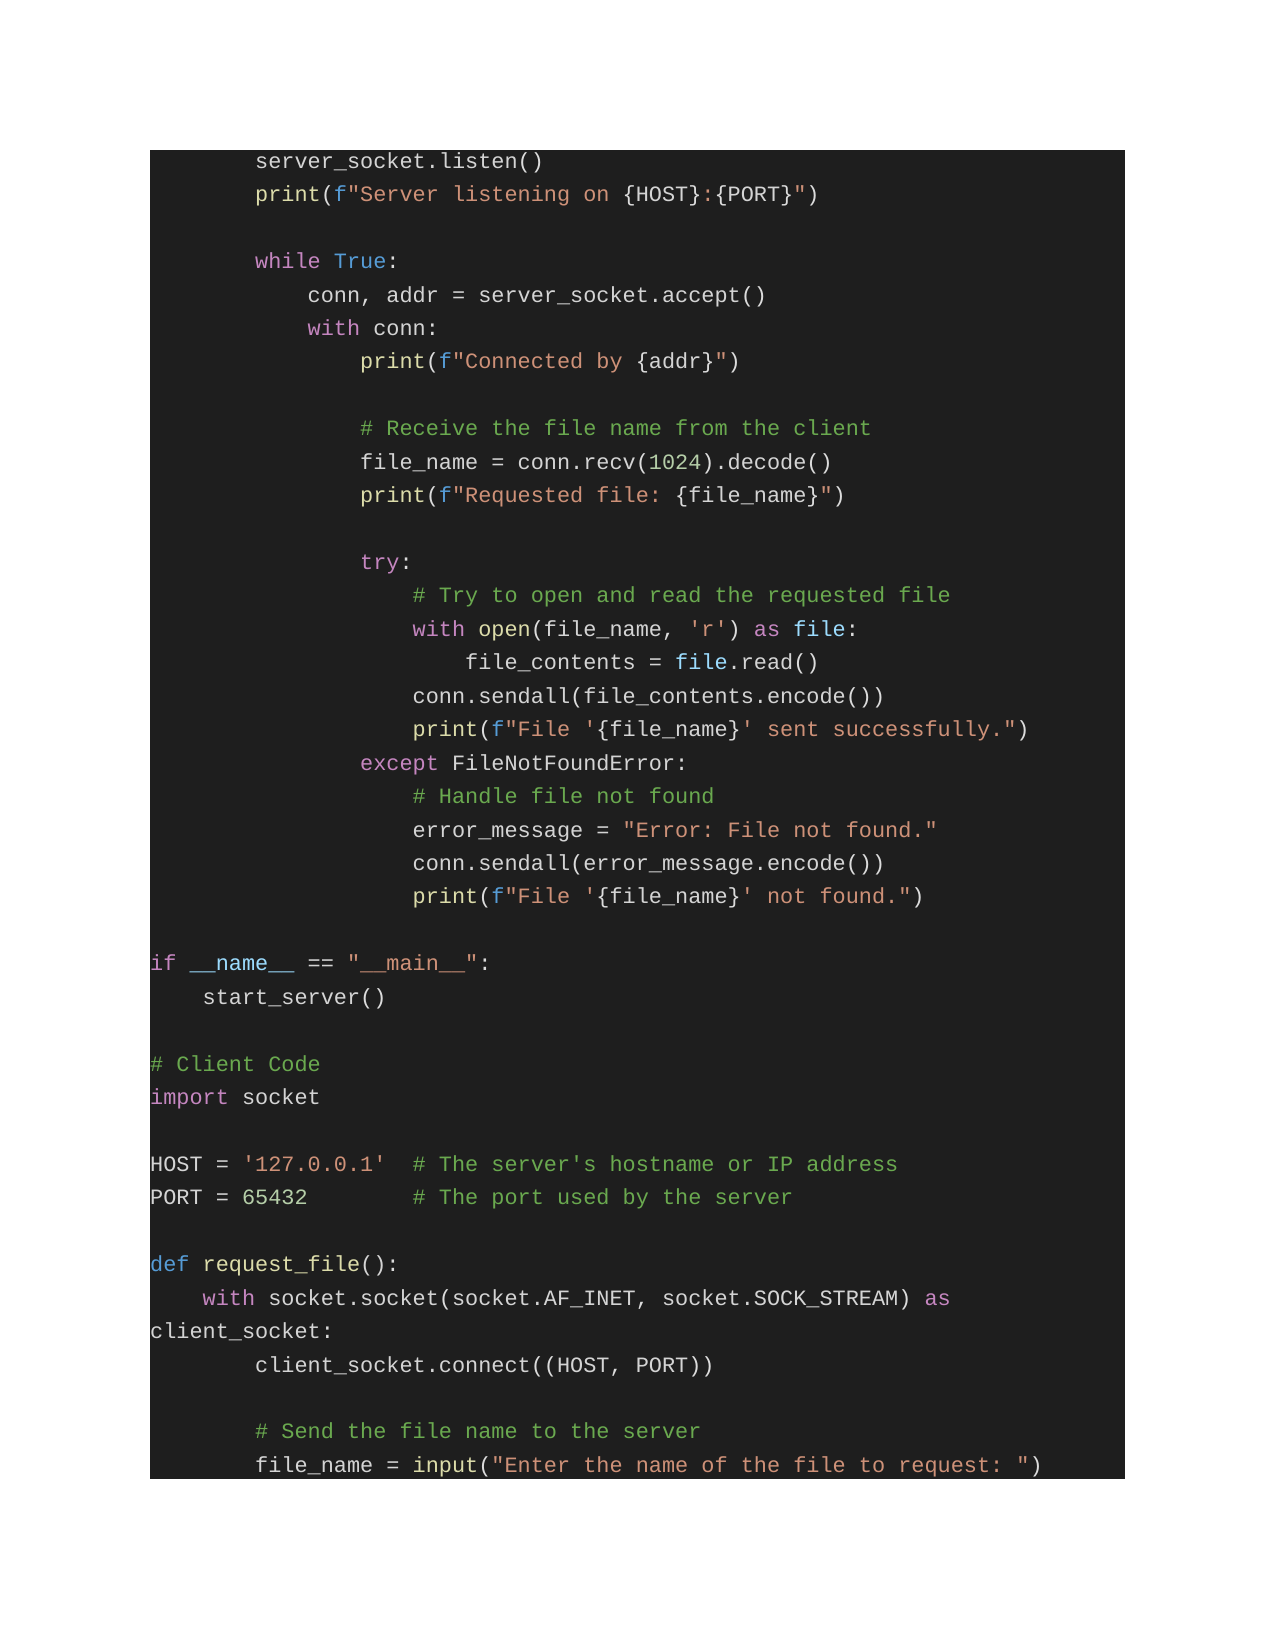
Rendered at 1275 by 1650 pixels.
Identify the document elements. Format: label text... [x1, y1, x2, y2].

text error_message = "Error: File not found." [150, 819, 1125, 843]
text print(f"Connected by {addr}") [150, 351, 1125, 375]
text start_server() [150, 986, 1125, 1011]
text file_name = input("Enter the name of the file to request: ") [150, 1454, 1125, 1479]
text import socket [150, 1086, 1125, 1111]
text print(f"File '{file_name}' sent successfully.") [150, 718, 1125, 743]
text print(f"File '{file_name}' not found.") [150, 886, 1125, 910]
text file_name = conn.recv(1024).decode() [150, 451, 1125, 476]
text # Send the file name to the server [150, 1421, 1125, 1445]
text with socket.socket(socket.AF_INET, socket.SOCK_STREAM) as client_socket: [150, 1287, 1125, 1345]
text except FileNotFoundError: [150, 752, 1125, 777]
text # Receive the file name from the client [150, 417, 1125, 442]
text while True: [150, 250, 1125, 275]
text # Handle file not found [150, 785, 1125, 810]
text print(f"Server listening on {HOST}:{PORT}") [150, 183, 1125, 208]
text # Try to open and read the requested file [150, 585, 1125, 609]
text HOST = '127.0.0.1' # The server's hostname or IP address [150, 1153, 1125, 1178]
text server_socket.listen() [150, 150, 1125, 175]
text if __name__ == "__main__": [150, 952, 1125, 977]
text file_contents = file.read() [150, 652, 1125, 676]
text conn.sendall(file_contents.encode()) [150, 685, 1125, 710]
text PORT = 65432 # The port used by the server [150, 1187, 1125, 1211]
text client_socket.connect((HOST, PORT)) [150, 1354, 1125, 1378]
text def request_file(): [150, 1253, 1125, 1278]
text conn.sendall(error_message.encode()) [150, 852, 1125, 877]
text # Client Code [150, 1053, 1125, 1078]
text with conn: [150, 317, 1125, 342]
text print(f"Requested file: {file_name}") [150, 484, 1125, 509]
text try: [150, 551, 1125, 576]
text with open(file_name, 'r') as file: [150, 618, 1125, 643]
text conn, addr = server_socket.accept() [150, 284, 1125, 308]
